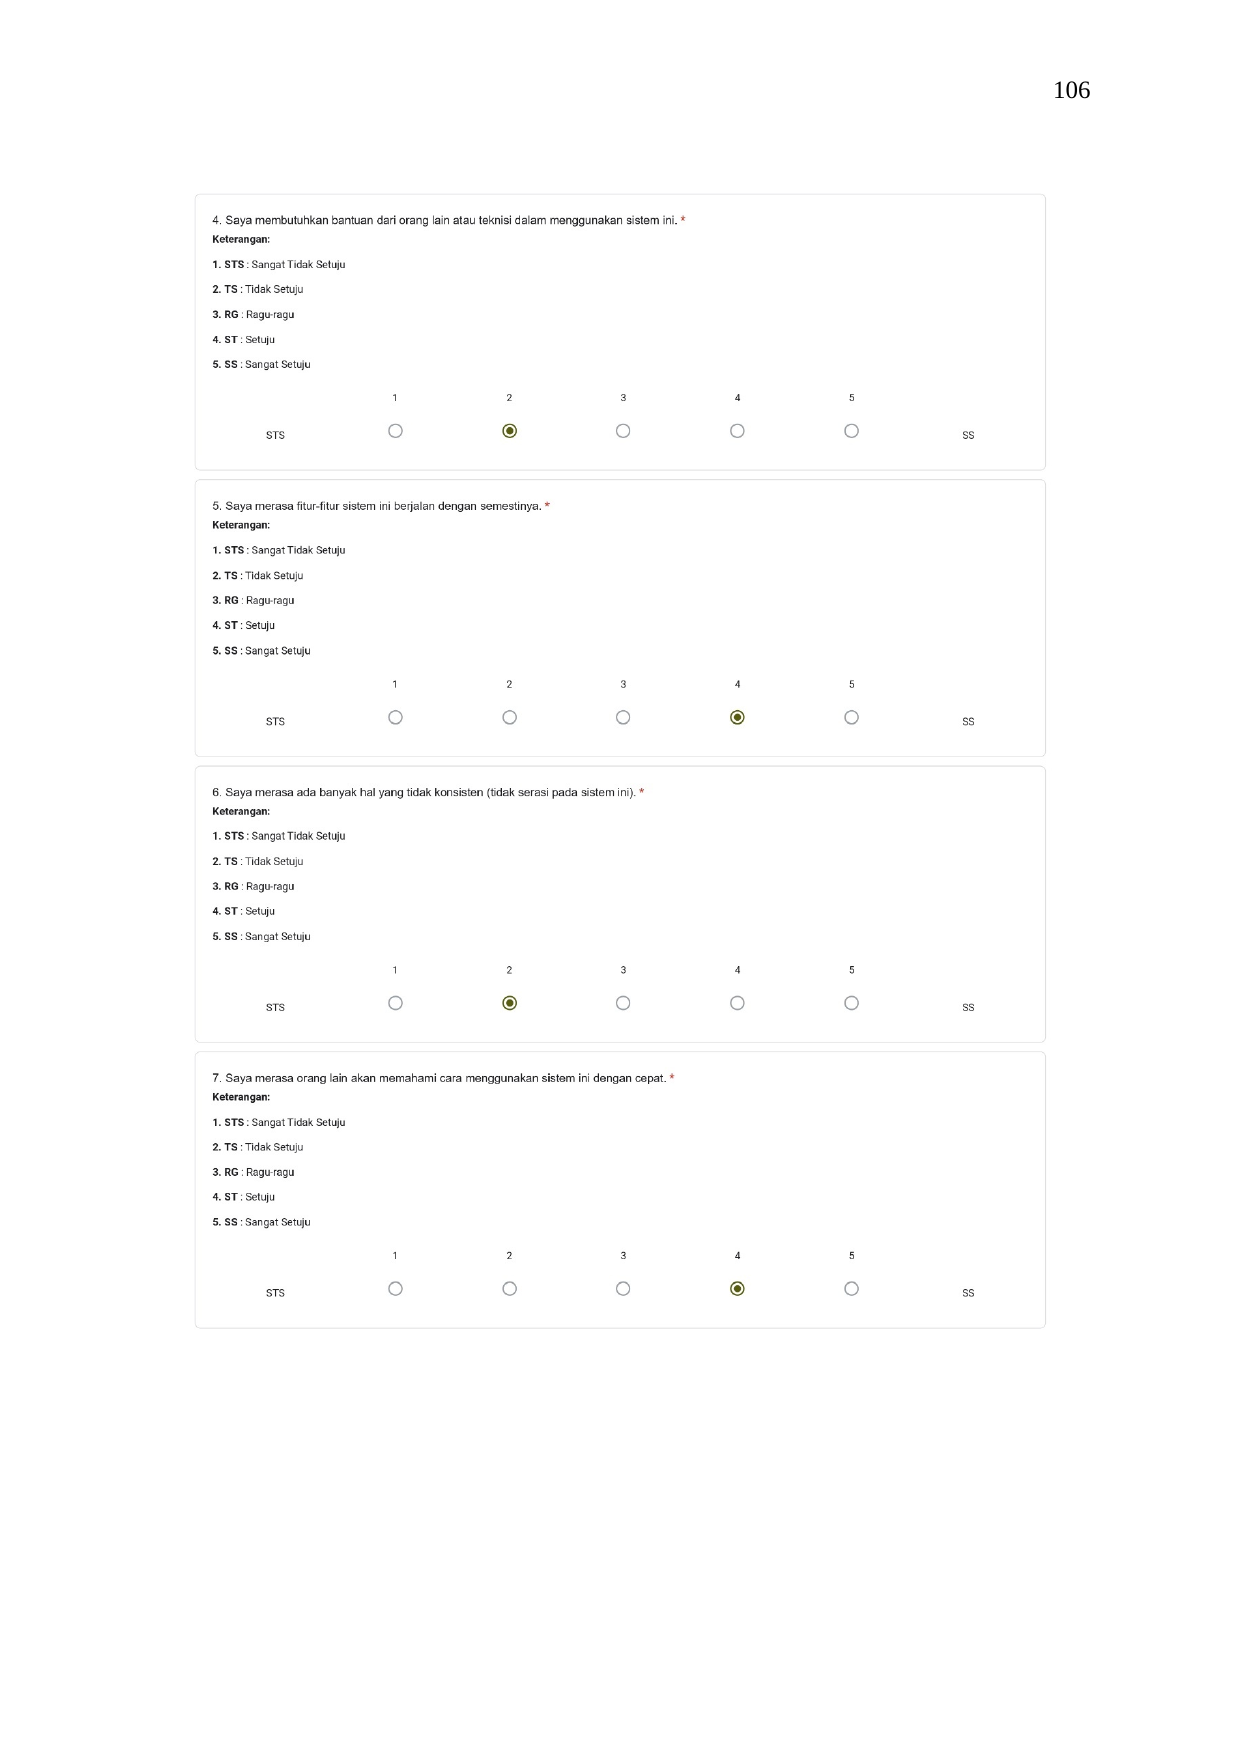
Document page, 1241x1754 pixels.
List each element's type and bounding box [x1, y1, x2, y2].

picture [150, 150, 1090, 1480]
